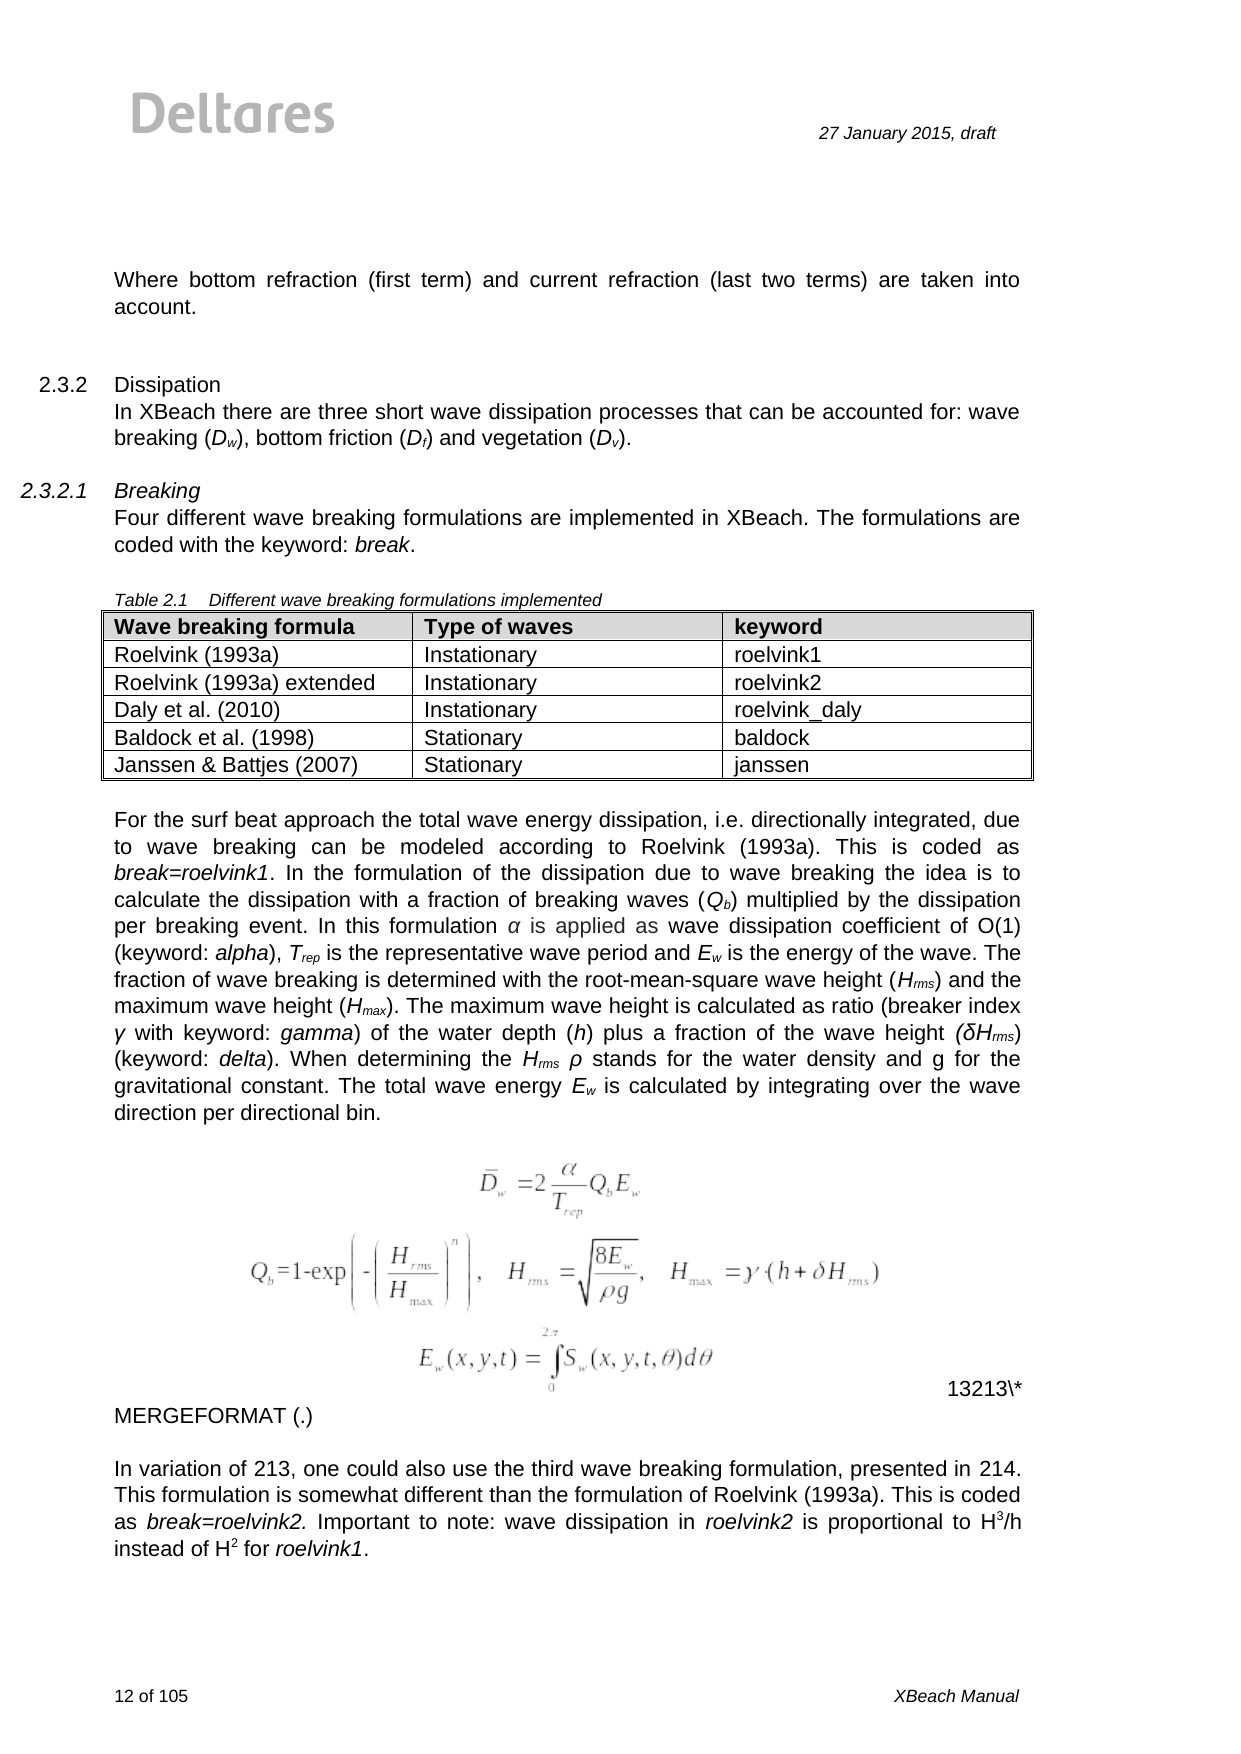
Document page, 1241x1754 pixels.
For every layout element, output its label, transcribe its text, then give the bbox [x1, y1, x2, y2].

text In XBeach there are three short wave dissipation processes that can be accounted for: wave breaking (Dw), bottom friction (Df) and vegetation (Dv). [114, 397, 1022, 450]
table_cell baldock [723, 723, 1031, 750]
table_cell Stationary [413, 723, 722, 750]
table_cell Roelvink (1993a) extended [104, 668, 412, 695]
text Where bottom refraction (first term) and current refraction (last two terms) are taken into account. [114, 266, 1022, 319]
table_cell Instationary [413, 641, 722, 667]
text Four different wave breaking formulations are implemented in XBeach. The formulations are coded with the keyword: break. [114, 503, 1022, 557]
table_header Type of waves [413, 613, 722, 639]
table_cell Instationary [413, 668, 722, 695]
subtitle Breaking [87, 477, 1022, 503]
table_cell Janssen & Battjes (2007) [104, 751, 412, 777]
text Table 2.1 Different wave breaking formulations implemented [114, 583, 1022, 610]
table_header Wave breaking formula [104, 613, 412, 639]
table_cell roelvink2 [723, 668, 1031, 695]
table_cell Instationary [413, 696, 722, 722]
table_header keyword [723, 613, 1031, 639]
table_cell Daly et al. (2010) [104, 696, 412, 722]
text For the surf beat approach the total wave energy dissipation, i.e. directionally integrated, due to wave breaking can be modeled according to Roelvink (1993a). This is coded as break=roelvink1. In the formulation of the dissipation due to wave breaking the idea is to calculate the dissipation with a fraction of breaking waves (Qb) multiplied by the dissipation per breaking event. In this formulation α is applied as wave dissipation coefficient of O(1) (keyword: alpha), Trep is the representative wave period and Ew is the energy of the wave. The fraction of wave breaking is determined with the root-mean-square wave height (Hrms) and the maximum wave height (Hmax). The maximum wave height is calculated as ratio (breaker index γ with keyword: gamma) of the water depth (h) plus a fraction of the wave height (δHrms) (keyword: delta). When determining the Hrms ρ stands for the water density and g for the gravitational constant. The total wave energy Ew is calculated by integrating over the wave direction per directional bin. [114, 806, 1022, 1124]
text In variation of , one could also use the third wave breaking formulation, presented in . This formulation is somewhat different than the formulation of Roelvink (1993a). This is coded as break=roelvink2. Important to note: wave dissipation in roelvink2 is proportional to H3/h instead of H2 for roelvink1. [114, 1454, 1022, 1561]
table_cell roelvink1 [723, 641, 1031, 667]
picture [132, 75, 334, 133]
subtitle Dissipation [87, 371, 1022, 397]
table_cell Stationary [413, 751, 722, 777]
table_cell Roelvink (1993a) [104, 641, 412, 667]
table_cell roelvink_daly [723, 696, 1031, 722]
table_cell Baldock et al. (1998) [104, 723, 412, 750]
table_cell janssen [723, 751, 1031, 777]
